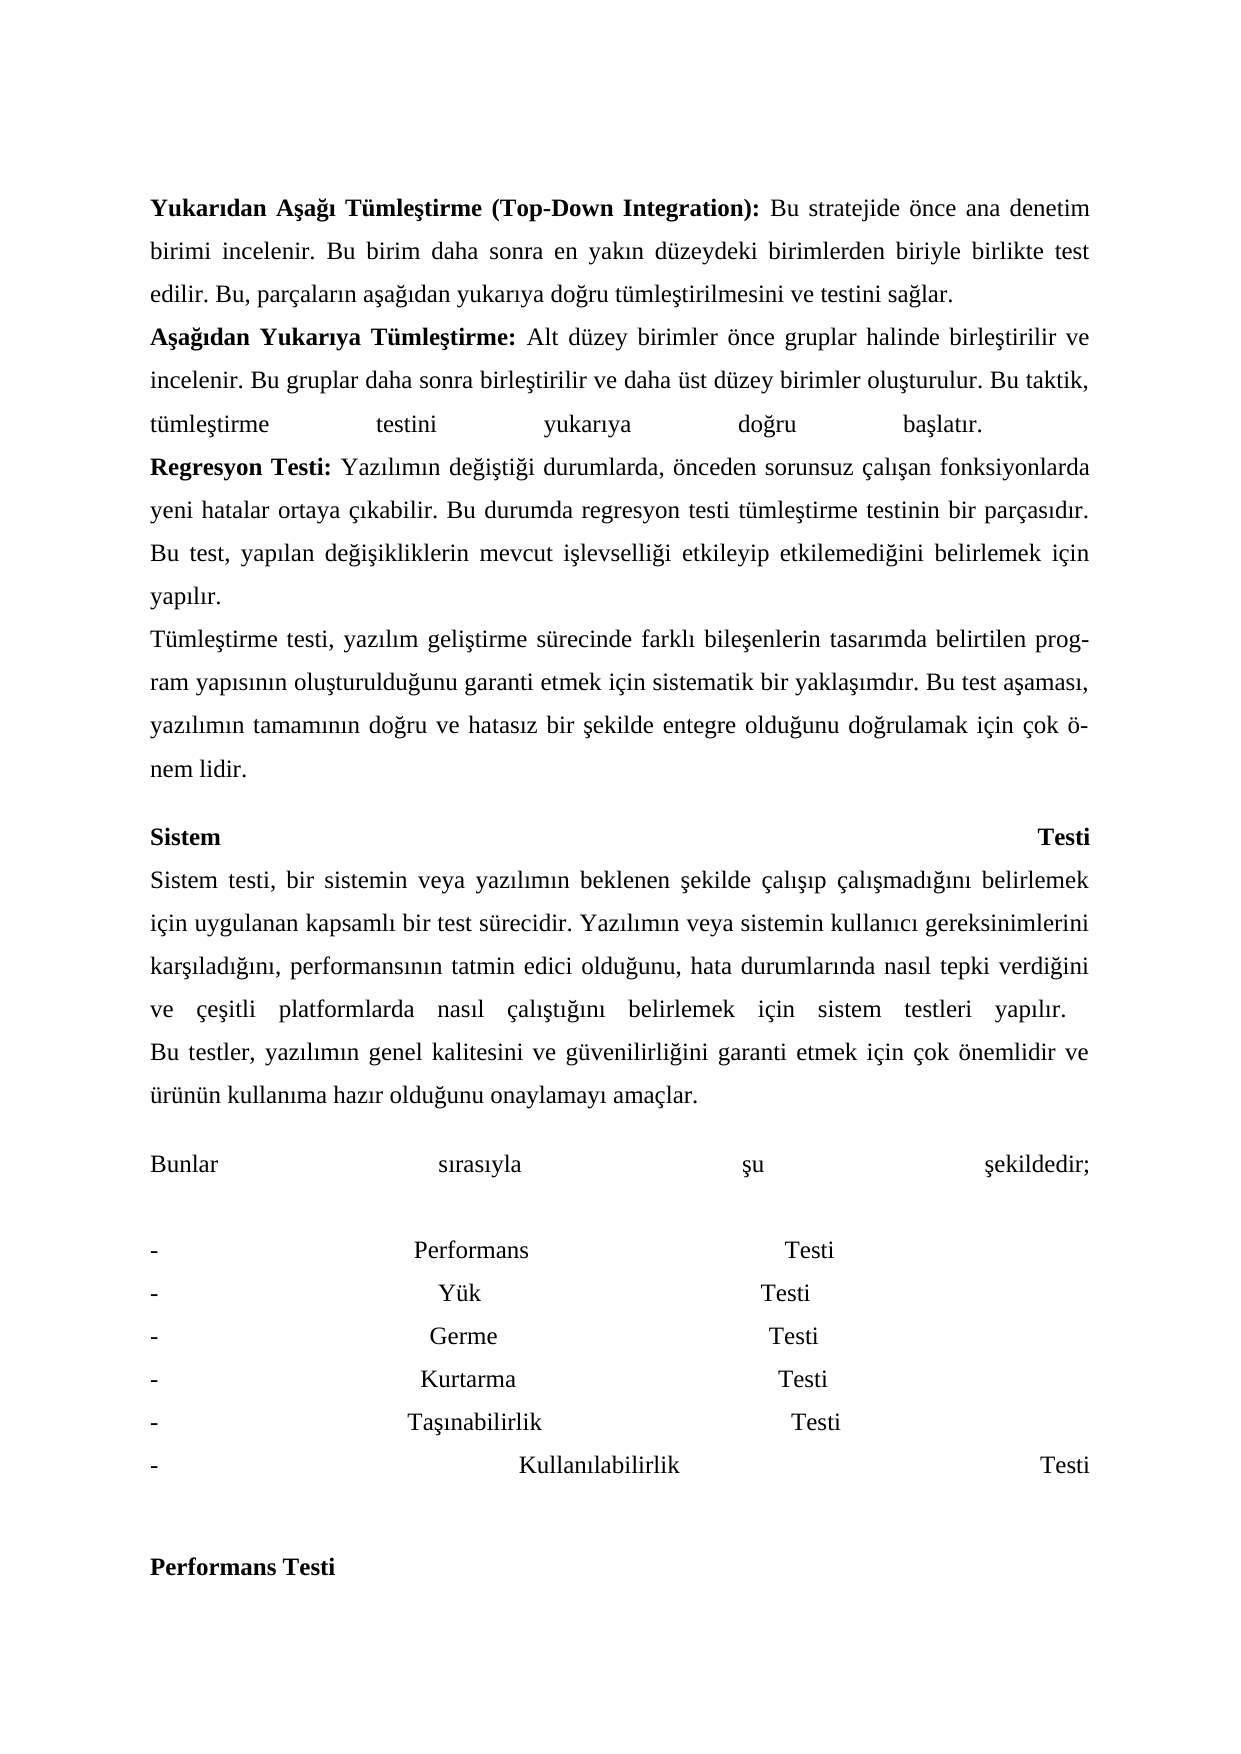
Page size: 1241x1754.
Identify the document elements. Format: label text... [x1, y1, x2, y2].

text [150, 150, 1090, 308]
text Performans Testi [150, 1552, 1090, 1581]
text Sistem Testi Sistem testi, bir sistemin veya yazılımın beklenen şekilde çalışıp çalışmadığını belirlemek için uygulanan kapsamlı bir test sürecidir. Yazılımın veya sistemin kullanıcı gereksinimlerini karşıladığını, performansının tatmin edici olduğunu, hata durumlarında nasıl tepki verdiğini ve çeşitli platformlarda nasıl çalıştığını belirlemek için sistem testleri yapılır. Bu testler, yazılımın genel kalitesini ve güvenilirliğini garanti etmek için çok önemlidir ve ürünün kullanıma hazır olduğunu onaylamayı amaçlar. [150, 822, 1090, 1109]
text Aşağıdan Yukarıya Tümleştirme: Alt düzey birimler önce gruplar halinde birleştirilir ve incelenir. Bu gruplar daha sonra birleştirilir ve daha üst düzey birimler oluşturulur. Bu taktik, tümleştirme testini yukarıya doğru başlatır. Regresyon Testi: Yazılımın değiştiği durumlarda, önceden sorunsuz çalışan fonksiyonlarda yeni hatalar ortaya çıkabilir. Bu durumda regresyon testi tümleştirme testinin bir parçasıdır. Bu test, yapılan değişikliklerin mevcut işlevselliği etkileyip etkilemediğini belirlemek için yapılır. Tümleştirme testi, yazılım geliştirme sürecinde farklı bileşenlerin tasarımda belirtilen prog-ram yapısının oluşturulduğunu garanti etmek için sistematik bir yaklaşımdır. Bu test aşaması, yazılımın tamamının doğru ve hatasız bir şekilde entegre olduğunu doğrulamak için çok ö- nem lidir. [150, 322, 1090, 782]
text Bunlar sırasıyla şu şekildedir; - Performans Testi - Yük Testi - Germe Testi - Kurtarma Testi - Taşınabilirlik Testi - Kullanılabilirlik Testi [150, 1149, 1090, 1521]
